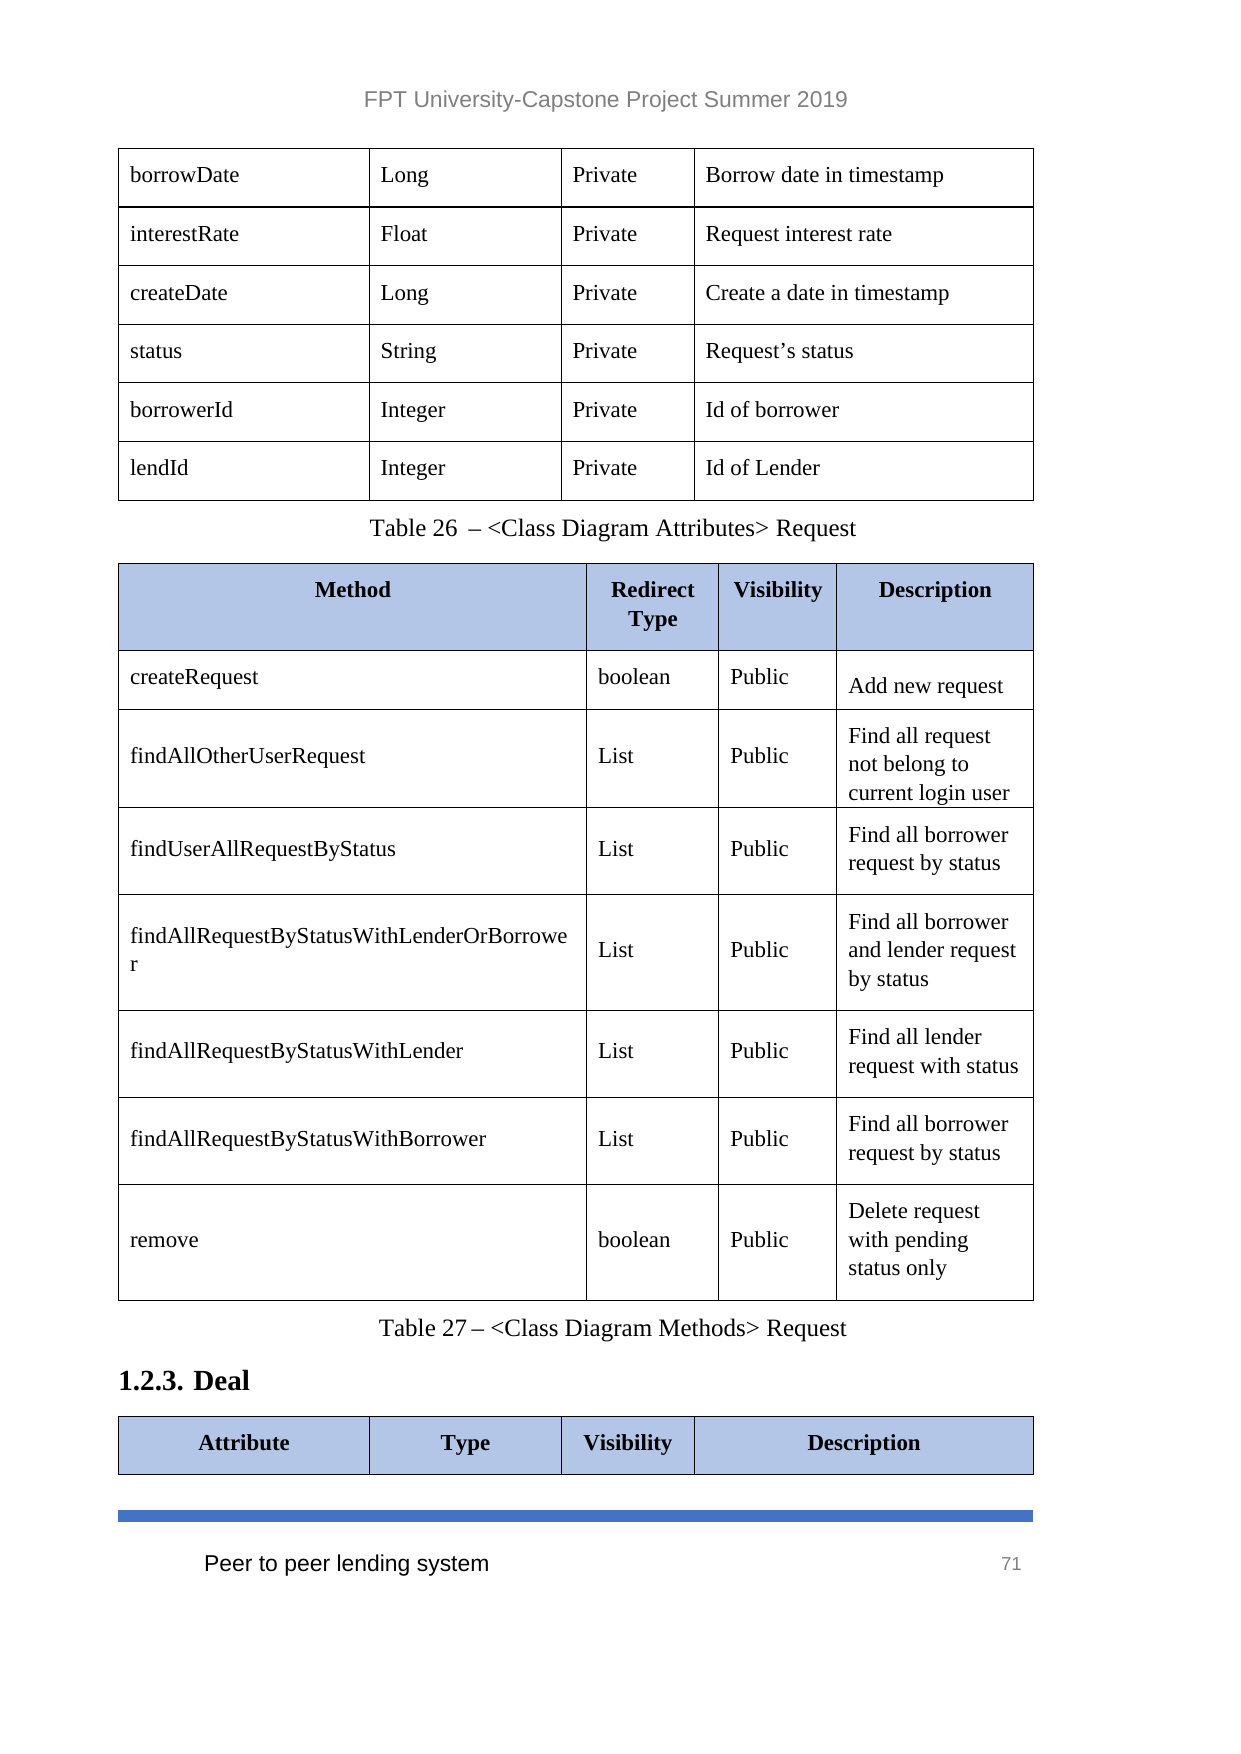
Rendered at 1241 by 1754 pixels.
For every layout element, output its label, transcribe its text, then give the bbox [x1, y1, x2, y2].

table_cell Find all borrower request by status [837, 1098, 1033, 1184]
table_cell lendId [119, 442, 369, 499]
table_cell Find all lender request with status [837, 1011, 1033, 1097]
table_cell Private [562, 442, 694, 499]
text Table 26 – <Class Diagram Attributes> Request [118, 513, 1033, 542]
table_header Description [695, 1417, 1033, 1474]
table_cell Long [370, 266, 561, 324]
table_cell Float [370, 208, 561, 265]
table_header Attribute [119, 1417, 369, 1474]
table_header Visibility [719, 564, 836, 650]
table_cell String [370, 325, 561, 382]
table_cell Id of borrower [695, 383, 1033, 441]
table_cell interestRate [119, 208, 369, 265]
table_header Method [119, 564, 586, 650]
table_cell findAllRequestByStatusWithLender [119, 1011, 586, 1097]
table_cell List [587, 1011, 718, 1097]
table_cell List [587, 895, 718, 1010]
table_header Redirect Type [587, 564, 718, 650]
table_cell Find all borrower request by status [837, 808, 1033, 894]
table_cell Public [719, 710, 836, 807]
table_cell borrowDate [119, 149, 369, 206]
table_cell Public [719, 1185, 836, 1299]
table_cell List [587, 1098, 718, 1184]
table_header Type [370, 1417, 561, 1474]
table_cell Add new request [837, 651, 1033, 708]
table_cell Private [562, 266, 694, 324]
table_cell Borrow date in timestamp [695, 149, 1033, 206]
table_cell Find all borrower and lender request by status [837, 895, 1033, 1010]
table_header Description [837, 564, 1033, 650]
table_cell Public [719, 808, 836, 894]
table_cell createDate [119, 266, 369, 324]
table_cell Private [562, 208, 694, 265]
table_cell boolean [587, 651, 718, 708]
list Deal [118, 1363, 1033, 1396]
table_cell Public [719, 1098, 836, 1184]
table_cell Private [562, 383, 694, 441]
table_cell boolean [587, 1185, 718, 1299]
table_cell Create a date in timestamp [695, 266, 1033, 324]
table_cell findAllOtherUserRequest [119, 710, 586, 807]
table_cell List [587, 710, 718, 807]
table_cell Delete request with pending status only [837, 1185, 1033, 1299]
table_cell remove [119, 1185, 586, 1299]
table_cell Public [719, 895, 836, 1010]
table_cell createRequest [119, 651, 586, 708]
table_cell Integer [370, 383, 561, 441]
table_cell Public [719, 651, 836, 708]
table_cell Public [719, 1011, 836, 1097]
table_cell borrowerId [119, 383, 369, 441]
table_cell findAllRequestByStatusWithBorrower [119, 1098, 586, 1184]
table_header Visibility [562, 1417, 694, 1474]
table_cell Request interest rate [695, 208, 1033, 265]
table_cell status [119, 325, 369, 382]
text Table 27 – <Class Diagram Methods> Request [118, 1313, 1033, 1342]
table_cell findAllRequestByStatusWithLenderOrBorrower [119, 895, 586, 1010]
table_cell Integer [370, 442, 561, 499]
table_cell findUserAllRequestByStatus [119, 808, 586, 894]
table_cell Find all request not belong to current login user [837, 710, 1033, 807]
table_cell Long [370, 149, 561, 206]
table_cell Private [562, 325, 694, 382]
table_cell Id of Lender [695, 442, 1033, 499]
table_cell List [587, 808, 718, 894]
table_cell Request’s status [695, 325, 1033, 382]
table_cell Private [562, 149, 694, 206]
